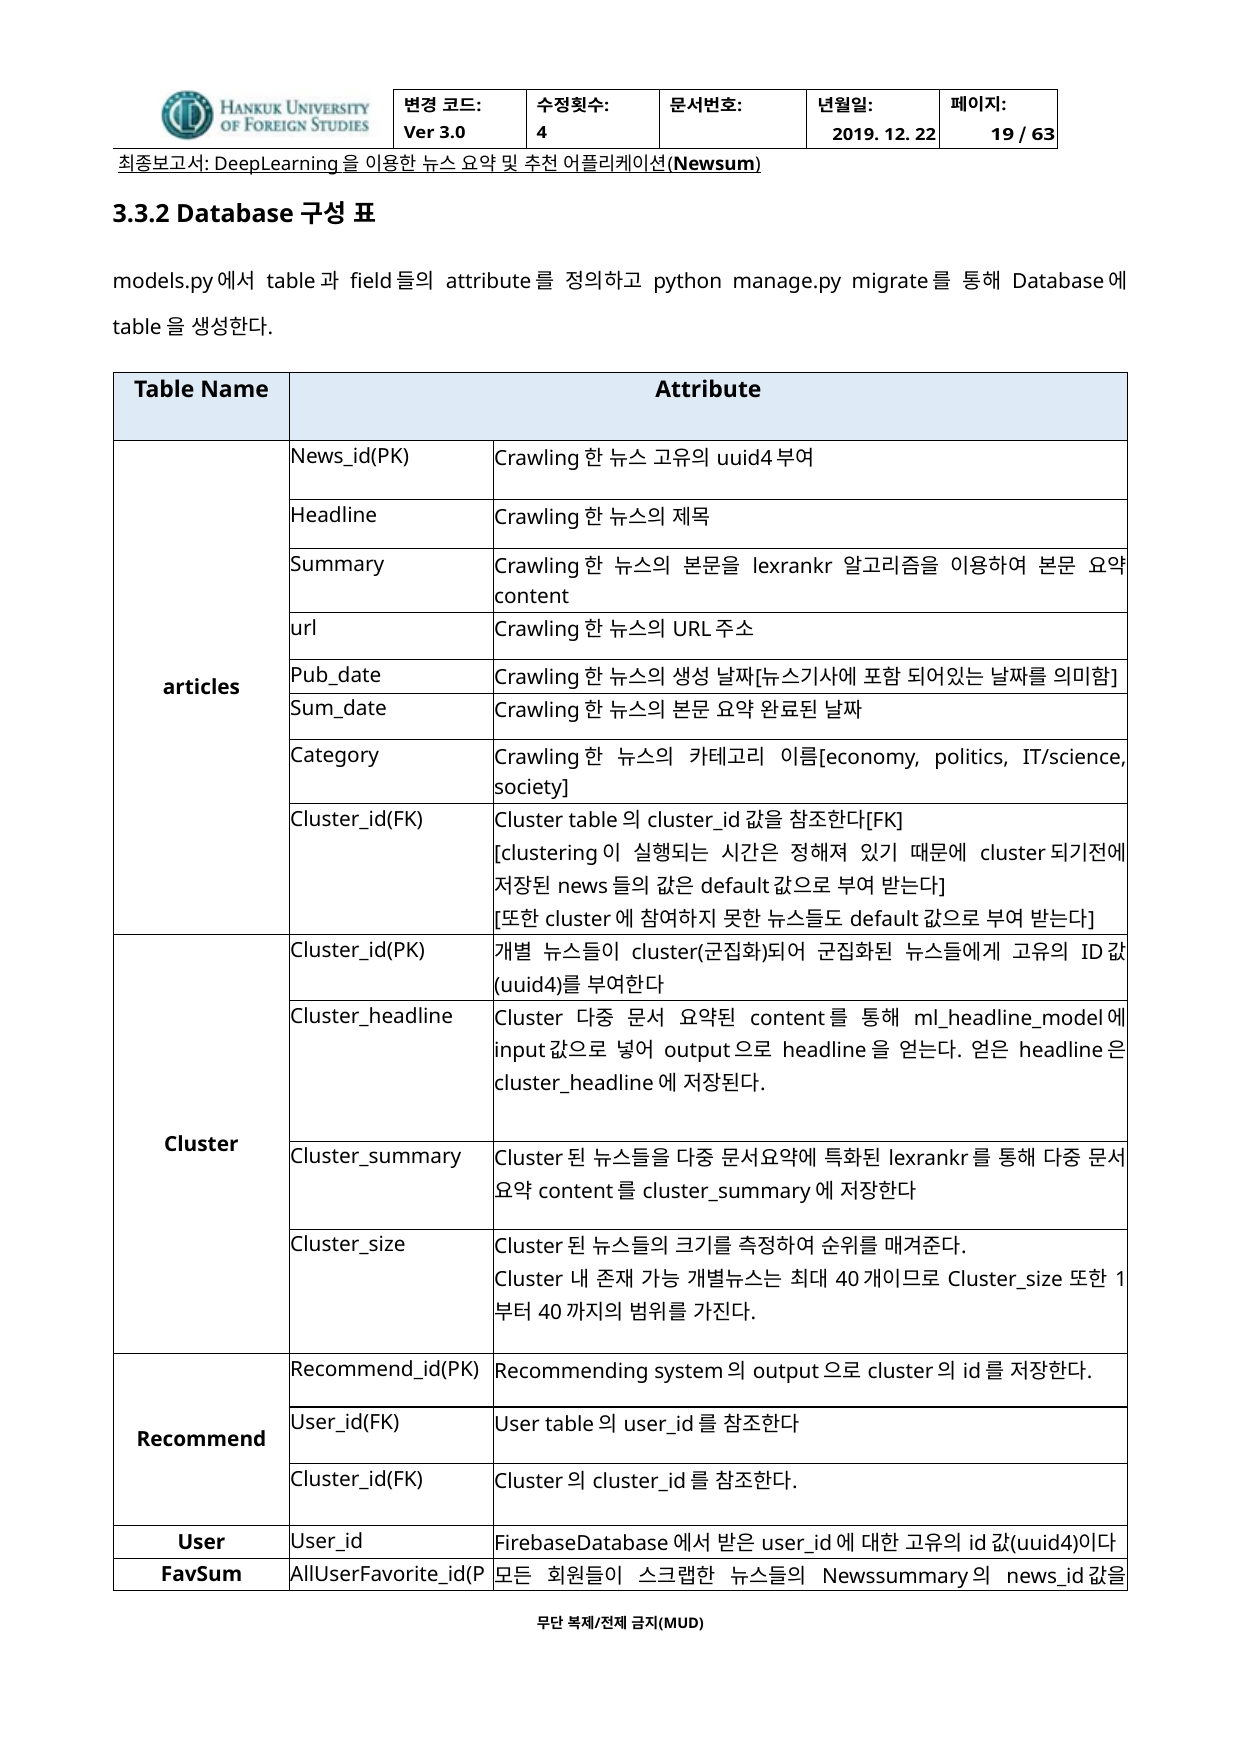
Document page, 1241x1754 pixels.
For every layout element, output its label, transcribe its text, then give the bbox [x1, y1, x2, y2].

table_cell Crawling한 뉴스의 본문 요약 완료된 날짜 [494, 694, 1127, 739]
table_cell Sum_date [290, 694, 493, 739]
table_cell 모든 회원들이 스크랩한 뉴스들의 Newssummary의 news_id값을 참조하지 않고 복사하여 저장한다[이 AllUserFavorite_id _id의 값은 영원히 지워지지 않는 data이다] [494, 1559, 1127, 1589]
table_cell Crawling한 뉴스의 카테고리 이름[economy, politics, IT/science, society] [494, 740, 1127, 803]
table_header Attribute [290, 373, 1127, 440]
table_cell Crawling한 뉴스 고유의 uuid4부여 [494, 441, 1127, 499]
table_cell Cluster_size [290, 1230, 493, 1353]
table_cell FirebaseDatabase에서 받은 user_id에 대한 고유의 id값(uuid4)이다 [494, 1526, 1127, 1558]
table_cell FavSum [114, 1559, 289, 1589]
table_cell Pub_date [290, 660, 493, 692]
picture [159, 89, 377, 144]
table_cell Recommend [114, 1354, 289, 1525]
table_cell Cluster_id(PK) [290, 935, 493, 1000]
table_cell Cluster table의 cluster_id값을 참조한다[FK] [clustering이 실행되는 시간은 정해져 있기 때문에 cluster되기전에 저장된 news들의 값은 default값으로 부여 받는다] [또한 cluster에 참여하지 못한 뉴스들도 default값으로 부여 받는다] [494, 804, 1127, 934]
table_cell Summary [290, 549, 493, 612]
table_cell Recommending system의 output으로 cluster의 id를 저장한다. [494, 1354, 1127, 1406]
table_cell Headline [290, 500, 493, 548]
text models.py에서 table과 field들의 attribute를 정의하고 python manage.py migrate를 통해 Database에 table을 생성한다. [112, 265, 1128, 341]
table_cell Recommend_id(PK) [290, 1354, 493, 1406]
table_cell User [114, 1526, 289, 1558]
text 3.3.2 Database 구성 표 [112, 194, 1128, 230]
table_cell Cluster [114, 935, 289, 1353]
table_cell Crawling한 뉴스의 URL주소 [494, 613, 1127, 659]
table_cell Crawling한 뉴스의 생성 날짜[뉴스기사에 포함 되어있는 날짜를 의미함] [494, 660, 1127, 692]
table_cell articles [114, 441, 289, 934]
table_cell Cluster 다중 문서 요약된 content를 통해 ml_headline_model에 input값으로 넣어 output으로 headline을 얻는다. 얻은 headline은 cluster_headline에 저장된다. [494, 1001, 1127, 1141]
table_cell Crawling한 뉴스의 본문을 lexrankr 알고리즘을 이용하여 본문 요약 content [494, 549, 1127, 612]
table_cell Cluster의 cluster_id를 참조한다. [494, 1464, 1127, 1525]
table_cell url [290, 613, 493, 659]
table_header Table Name [114, 373, 289, 440]
table_cell AllUserFavorite_id(PK) [290, 1559, 493, 1589]
table_cell 개별 뉴스들이 cluster(군집화)되어 군집화된 뉴스들에게 고유의 ID값(uuid4)를 부여한다 [494, 935, 1127, 1000]
table_cell Cluster_summary [290, 1142, 493, 1228]
table_cell Cluster_headline [290, 1001, 493, 1141]
table_cell Cluster된 뉴스들을 다중 문서요약에 특화된 lexrankr를 통해 다중 문서 요약 content를 cluster_summary에 저장한다 [494, 1142, 1127, 1228]
table_cell User_id(FK) [290, 1408, 493, 1463]
table_cell News_id(PK) [290, 441, 493, 499]
table_cell User_id [290, 1526, 493, 1558]
table_cell Cluster_id(FK) [290, 1464, 493, 1525]
table_cell Cluster된 뉴스들의 크기를 측정하여 순위를 매겨준다. Cluster 내 존재 가능 개별뉴스는 최대 40개이므로 Cluster_size 또한 1부터 40까지의 범위를 가진다. [494, 1230, 1127, 1353]
table_cell User table의 user_id를 참조한다 [494, 1408, 1127, 1463]
table_cell Category [290, 740, 493, 803]
table_cell Crawling한 뉴스의 제목 [494, 500, 1127, 548]
table_cell Cluster_id(FK) [290, 804, 493, 934]
